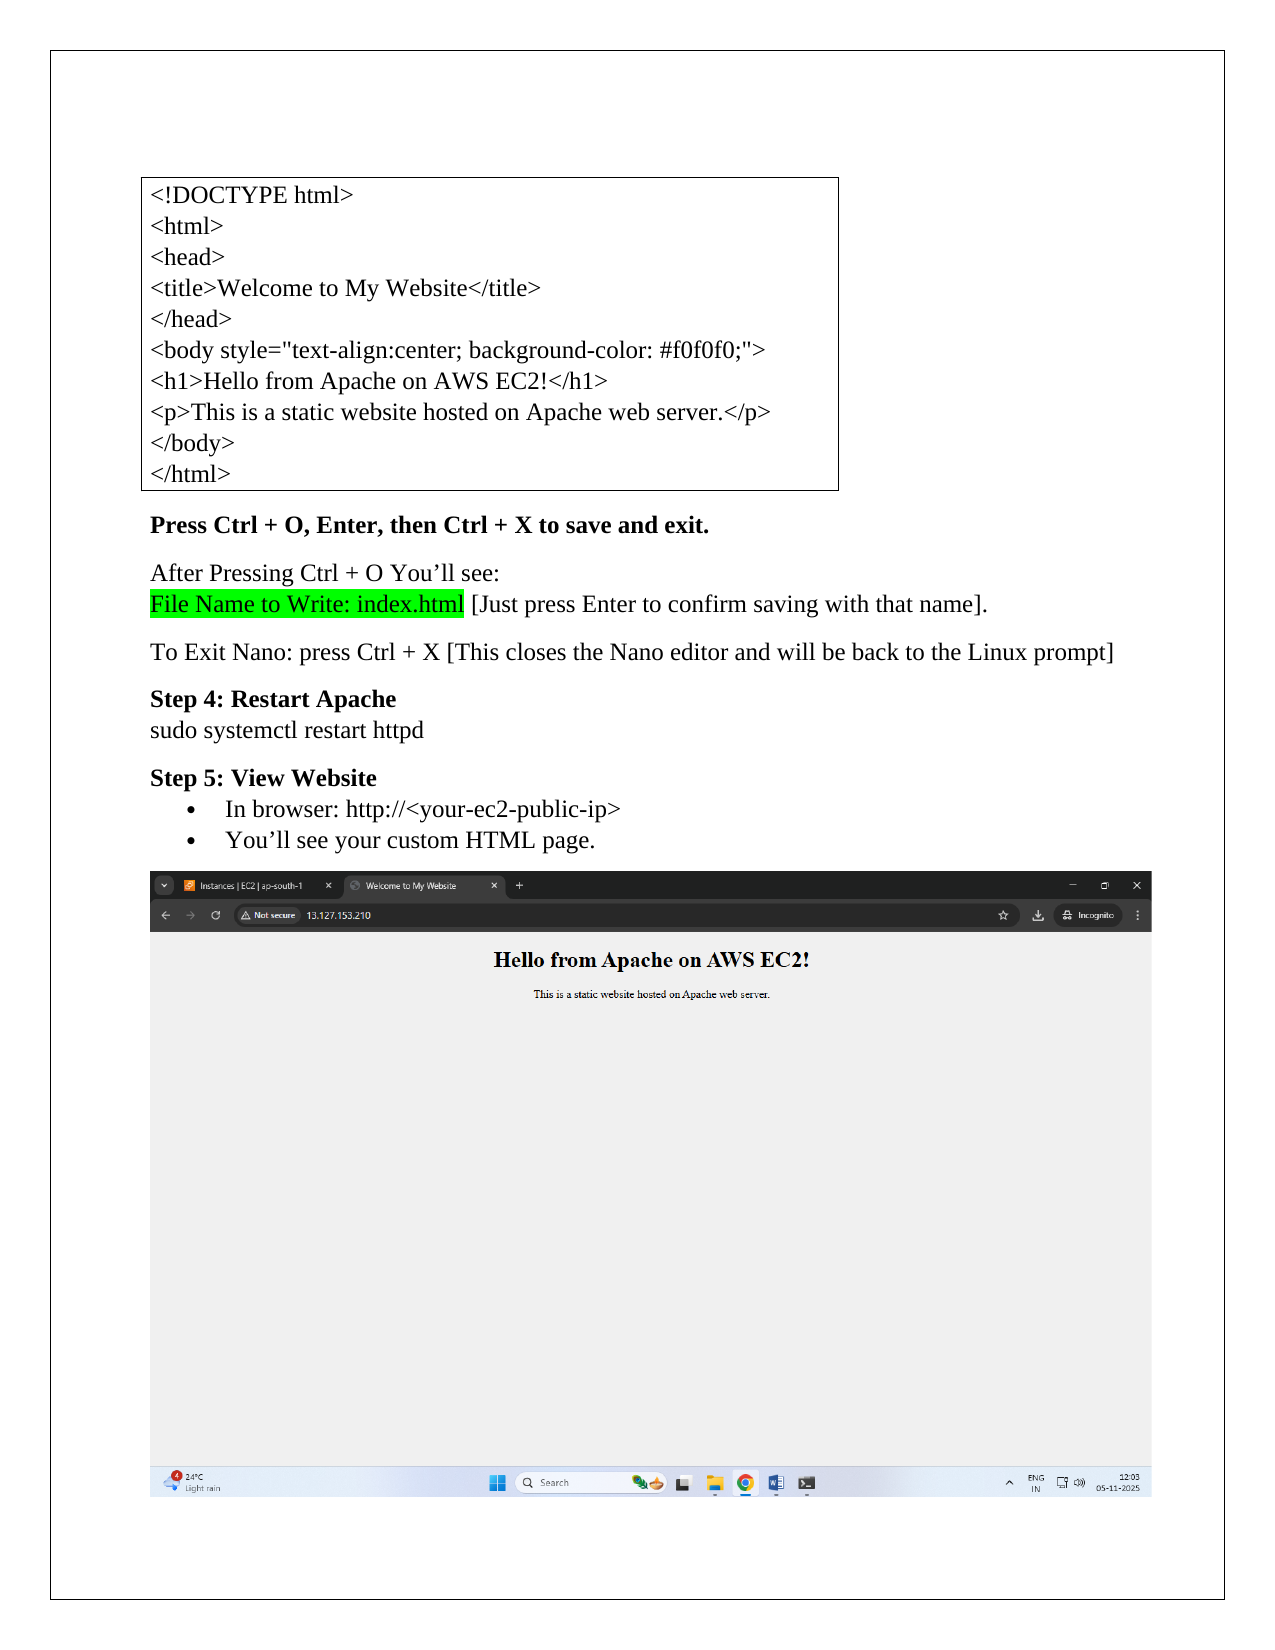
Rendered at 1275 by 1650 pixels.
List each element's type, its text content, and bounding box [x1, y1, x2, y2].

text </html> [142, 456, 838, 490]
text sudo systemctl restart httpd [150, 716, 1152, 744]
text <html> [142, 208, 838, 239]
text <p>This is a static website hosted on Apache web server.</p> [142, 394, 838, 425]
picture [150, 871, 1152, 1497]
text <h1>Hello from Apache on AWS EC2!</h1> [142, 363, 838, 394]
text <head> [142, 239, 838, 270]
text </body> [142, 425, 838, 456]
text Step 5: View Website [150, 763, 1152, 792]
text <!DOCTYPE html> [142, 178, 838, 208]
text <body style="text-align:center; background-color: #f0f0f0;"> [142, 332, 838, 363]
list You’ll see your custom HTML page. [187, 825, 1152, 853]
text File Name to Write: index.html [Just press Enter to confirm saving with that name]. [464, 589, 1152, 618]
text Press Ctrl + O, Enter, then Ctrl + X to save and exit. [150, 510, 1152, 539]
text </head> [142, 301, 838, 332]
text <title>Welcome to My Website</title> [142, 270, 838, 301]
text After Pressing Ctrl + O You’ll see: [150, 558, 1152, 587]
list In browser: http://<your-ec2-public-ip> [187, 794, 1152, 823]
text Step 4: Restart Apache [150, 684, 1152, 713]
text To Exit Nano: press Ctrl + X [This closes the Nano editor and will be back to the Linux prompt] [150, 637, 1152, 666]
